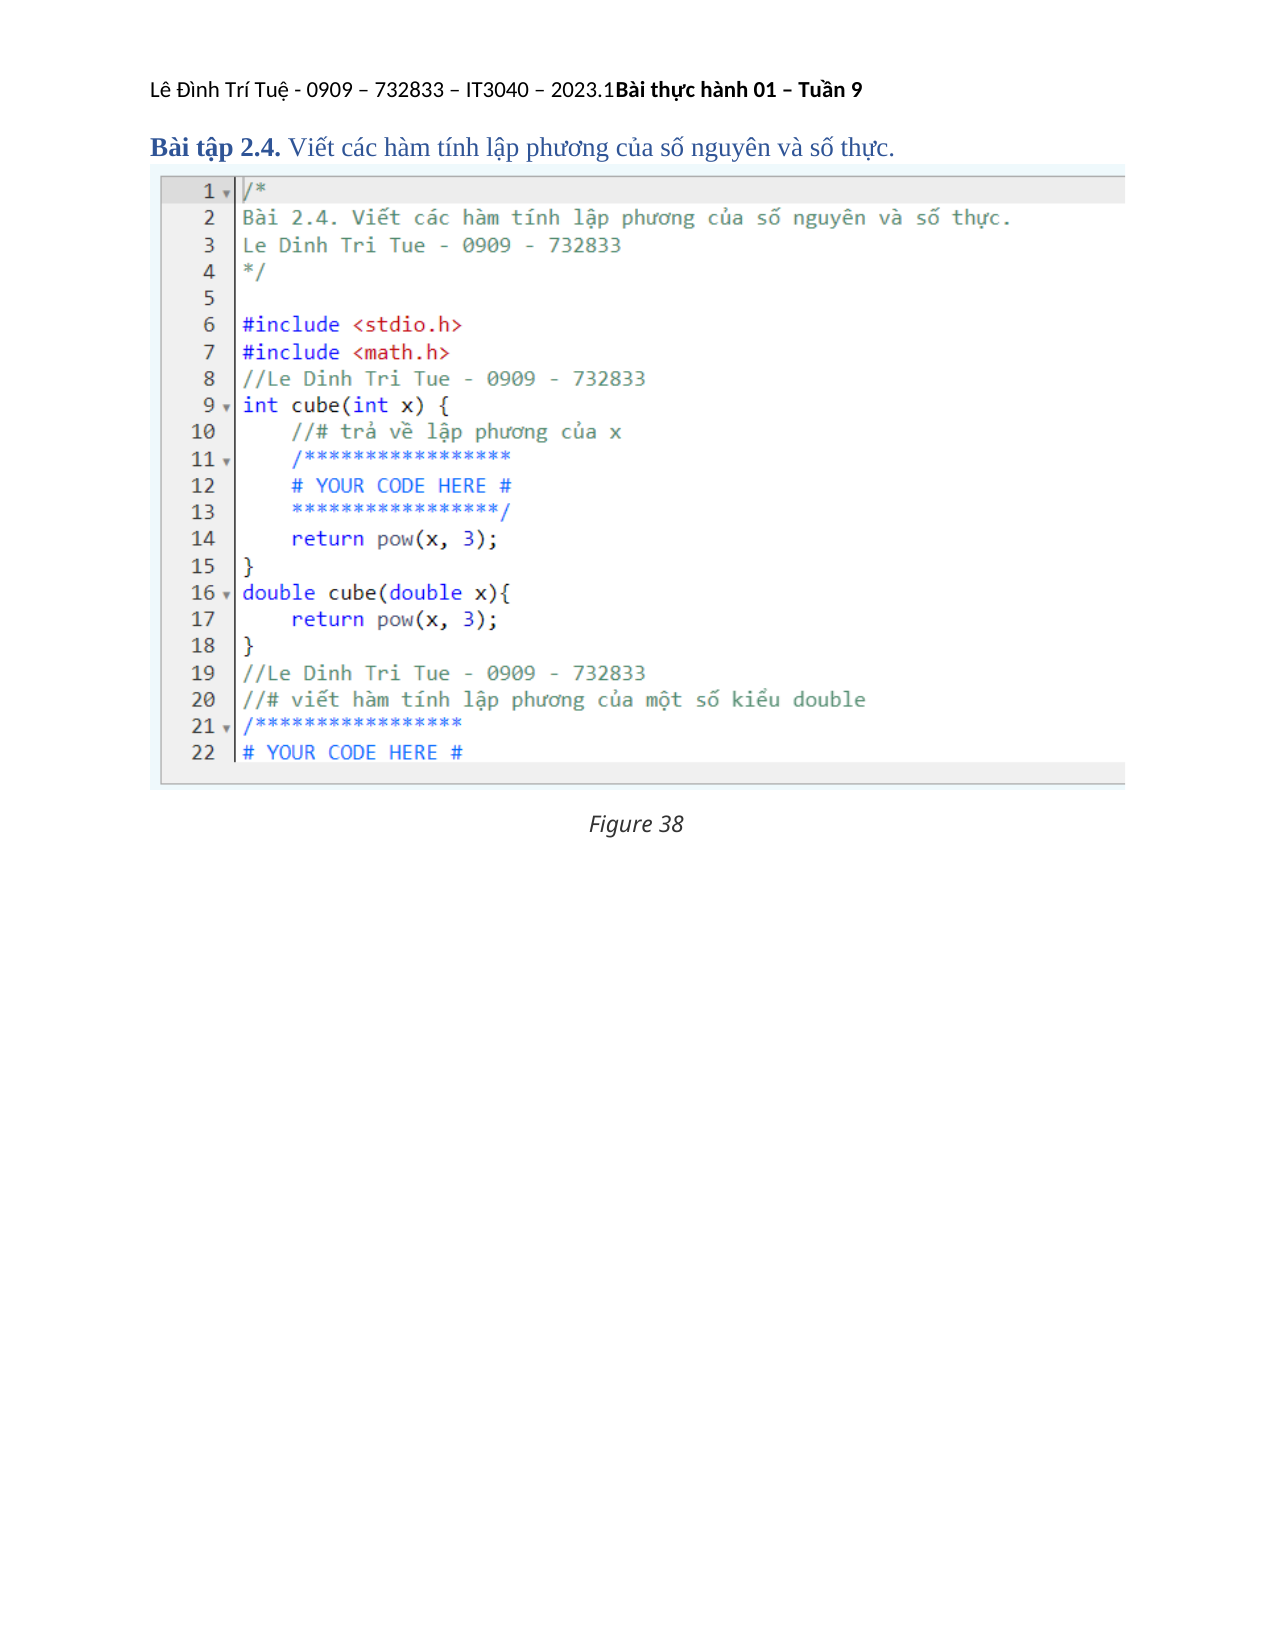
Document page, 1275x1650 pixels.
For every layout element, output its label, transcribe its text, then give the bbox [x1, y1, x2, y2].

subtitle Bài tập 2.4. Viết các hàm tính lập phương của số nguyên và số thực. [150, 131, 1125, 162]
picture [150, 164, 1125, 790]
